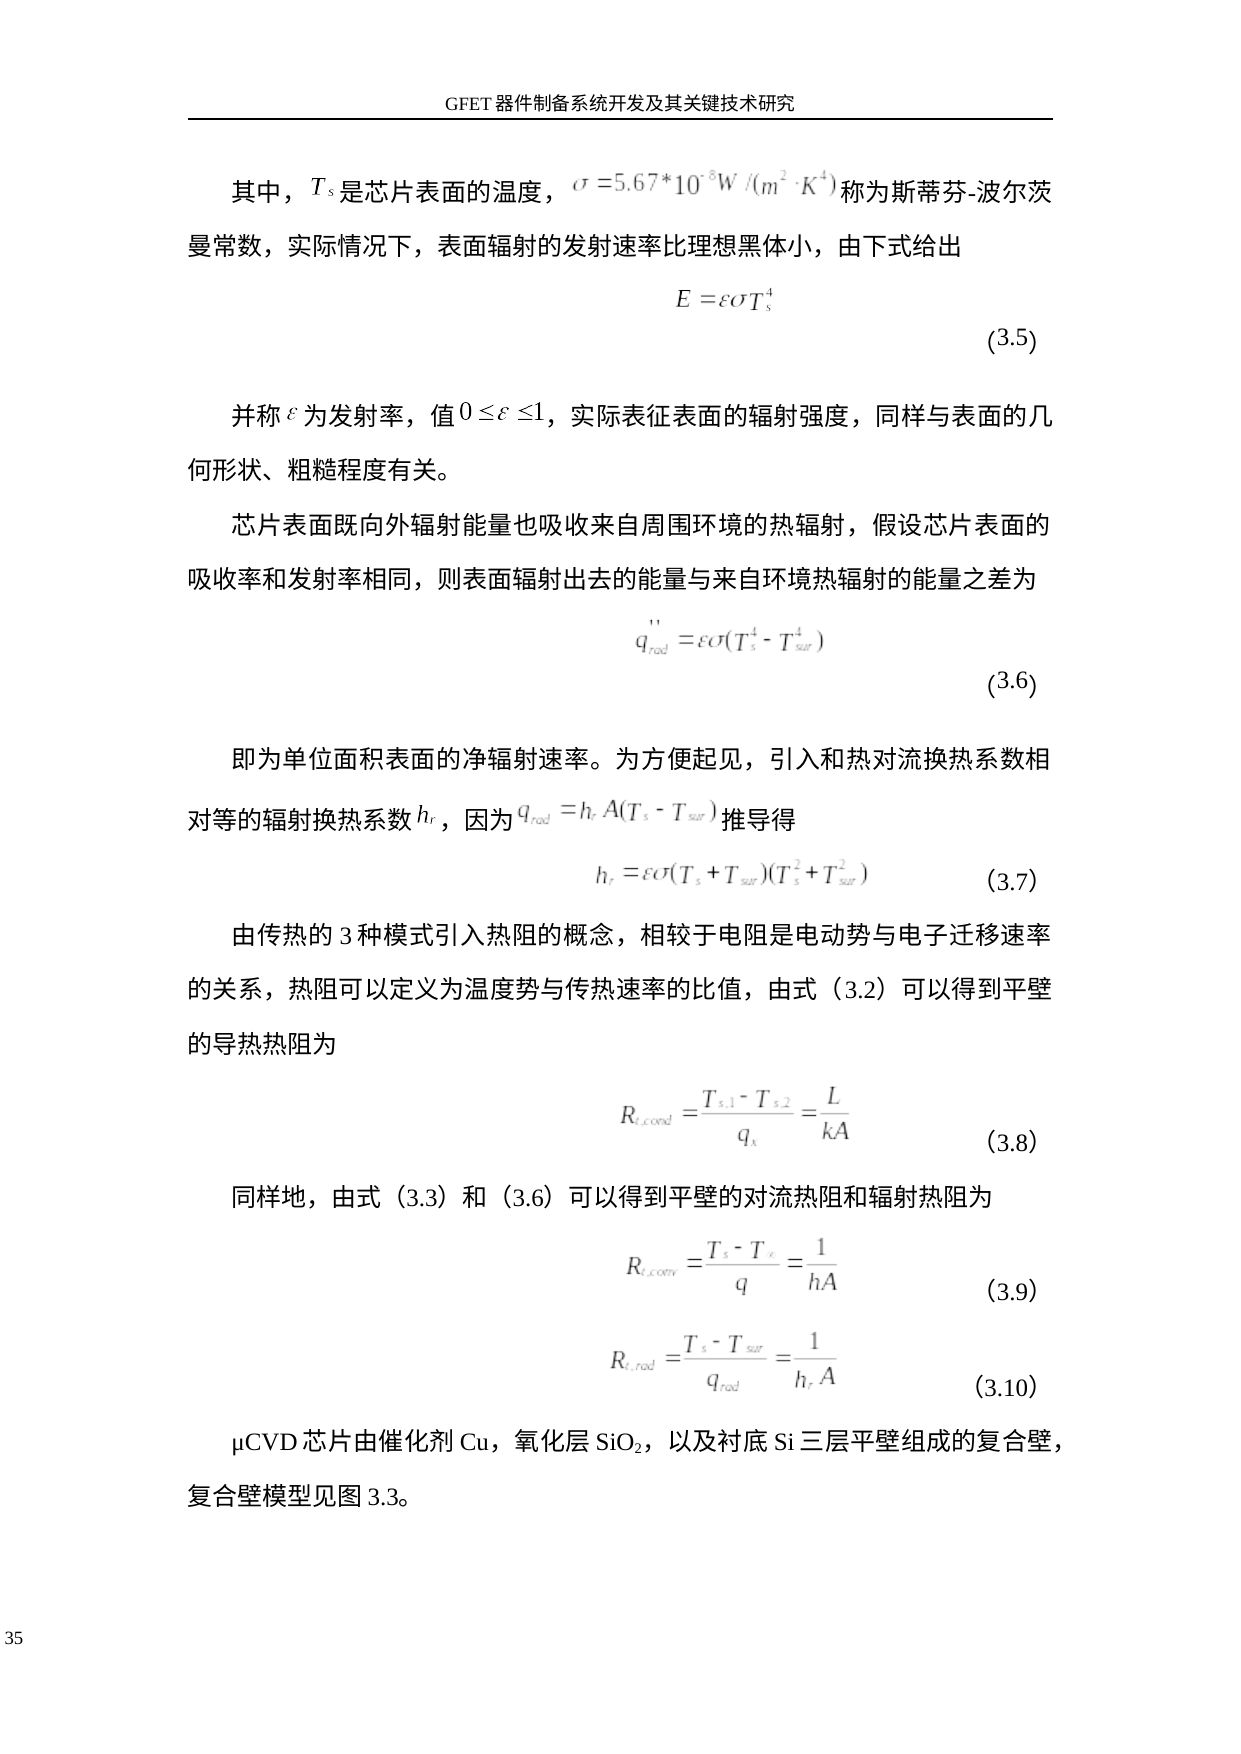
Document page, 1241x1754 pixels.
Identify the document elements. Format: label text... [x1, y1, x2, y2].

text （3.10） [187, 1326, 1053, 1404]
text μCVD芯片由催化剂Cu，氧化层SiO2，以及衬底Si三层平壁组成的复合壁，复合壁模型见图3.3。 [187, 1422, 1053, 1512]
text （3.7） [187, 855, 1053, 897]
text （3.5） [187, 281, 1053, 360]
text 其中，是芯片表面的温度，称为斯蒂芬-波尔茨曼常数，实际情况下，表面辐射的发射速率比理想黑体小，由下式给出 [187, 164, 1053, 263]
text 同样地，由式（3.3）和（3.6）可以得到平壁的对流热阻和辐射热阻为 [187, 1177, 1053, 1213]
text （3.9） [187, 1231, 1053, 1307]
text 由传热的3种模式引入热阻的概念，相较于电阻是电动势与电子迁移速率的关系，热阻可以定义为温度势与传热速率的比值，由式（3.2）可以得到平壁的导热热阻为 [187, 916, 1053, 1061]
text （3.8） [187, 1079, 1053, 1159]
text 芯片表面既向外辐射能量也吸收来自周围环境的热辐射，假设芯片表面的吸收率和发射率相同，则表面辐射出去的能量与来自环境热辐射的能量之差为 [187, 505, 1053, 596]
text 并称为发射率，值，实际表征表面的辐射强度，同样与表面的几何形状、粗糙程度有关。 [187, 396, 1053, 487]
text （3.6） [187, 614, 1053, 703]
text 即为单位面积表面的净辐射速率。为方便起见，引入和热对流换热系数相对等的辐射换热系数，因为推导得 [187, 739, 1053, 837]
